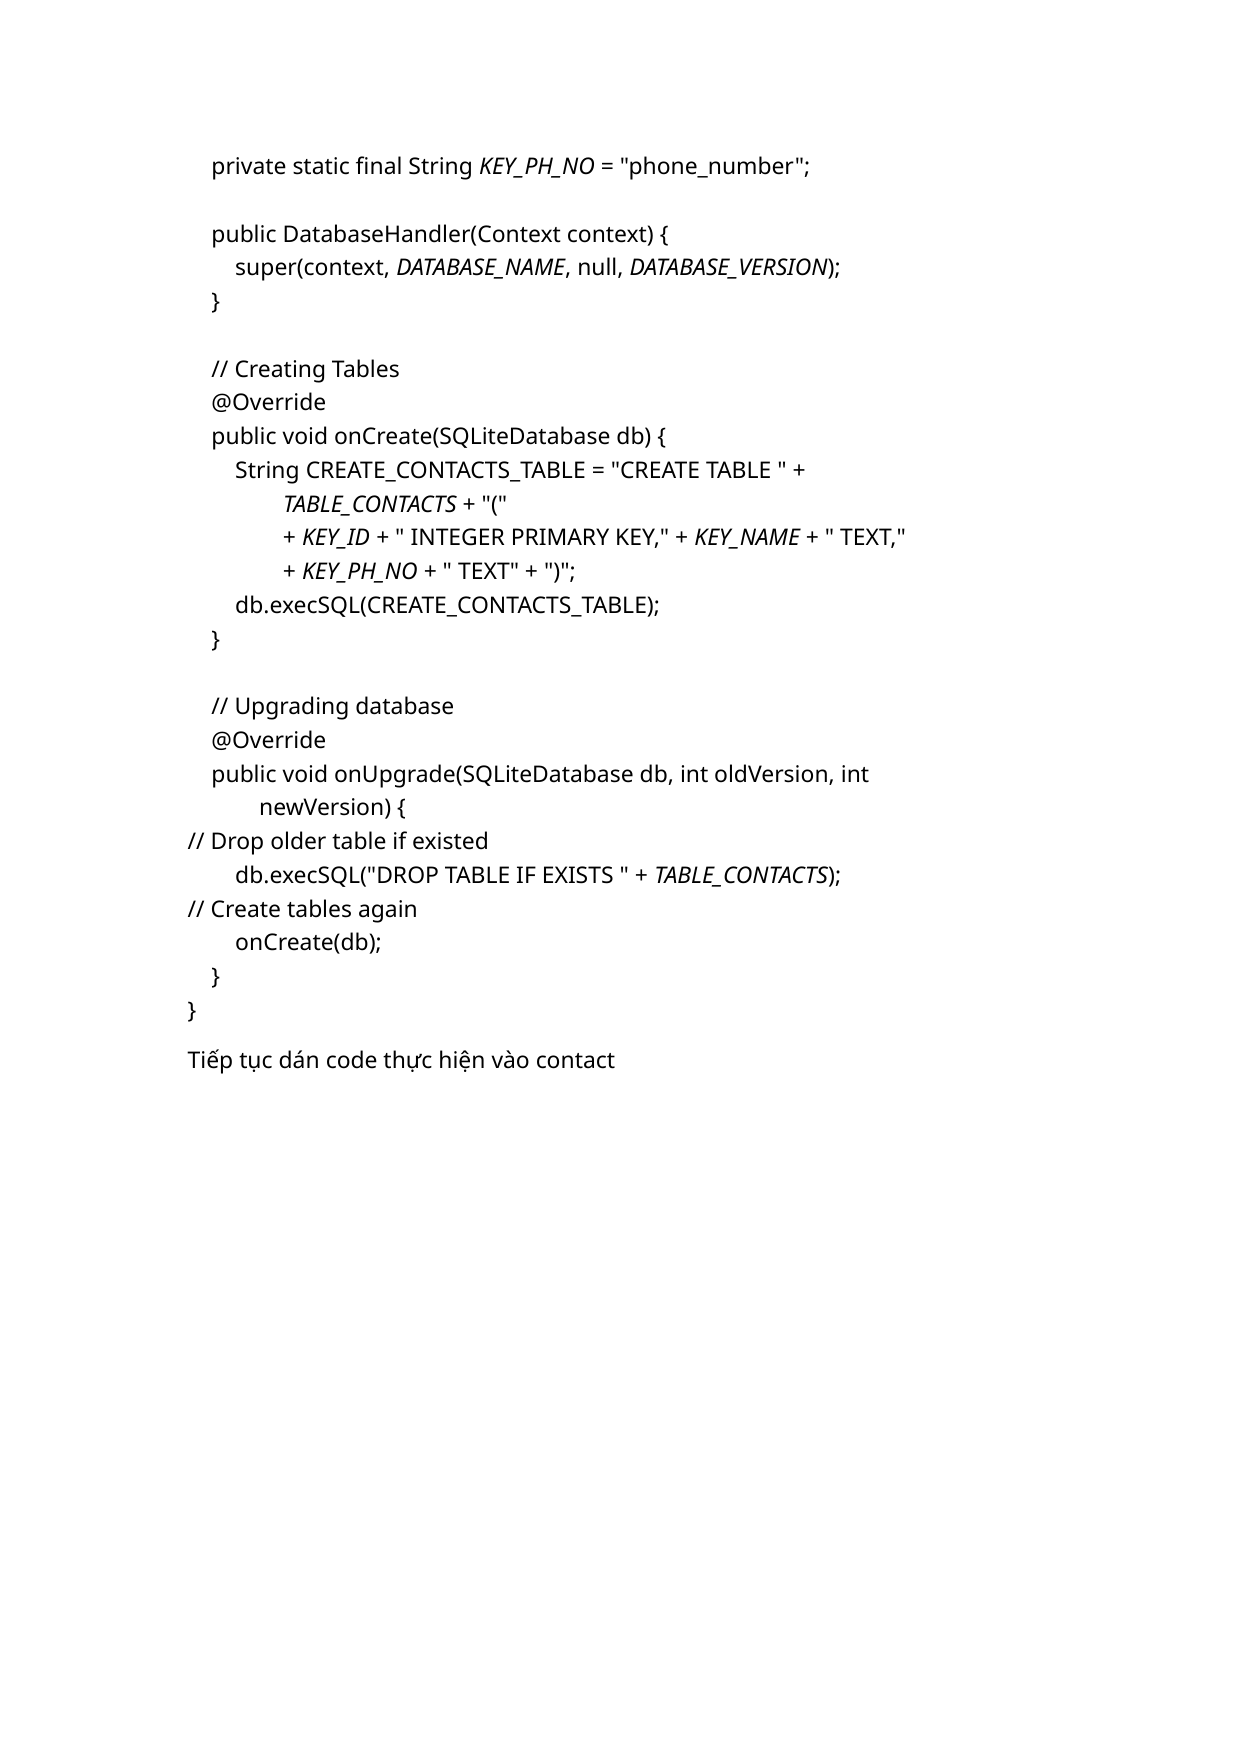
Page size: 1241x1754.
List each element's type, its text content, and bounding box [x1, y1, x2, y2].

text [187, 150, 1090, 1025]
text Tiếp tục dán code thực hiện vào contact [187, 1044, 1090, 1075]
